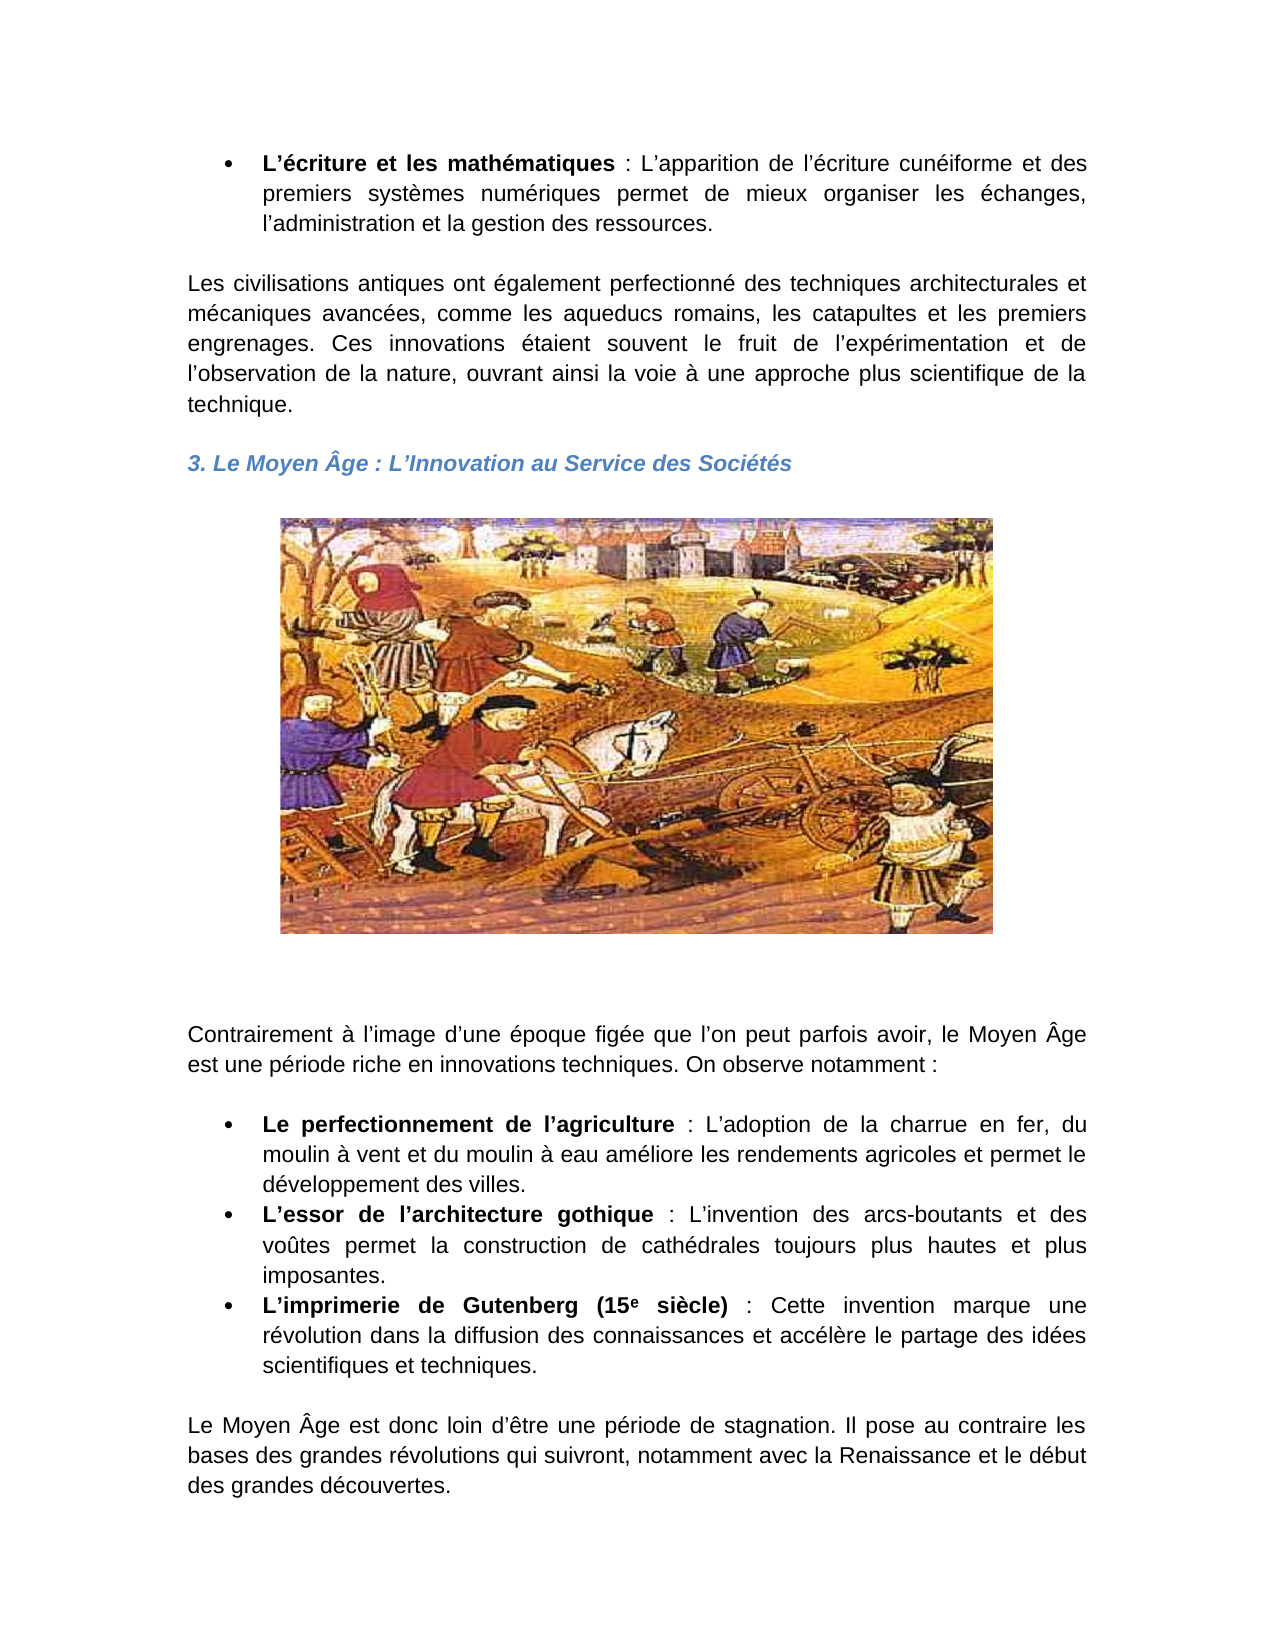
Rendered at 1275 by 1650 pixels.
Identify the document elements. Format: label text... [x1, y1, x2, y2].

text Contrairement à l’image d’une époque figée que l’on peut parfois avoir, le Moyen Âge est une période riche en innovations techniques. On observe notamment : [187, 1021, 1087, 1078]
list L’écriture et les mathématiques : L’apparition de l’écriture cunéiforme et des premiers systèmes numériques permet de mieux organiser les échanges, l’administration et la gestion des ressources. [225, 150, 1087, 237]
list L’imprimerie de Gutenberg (15ᵉ siècle) : Cette invention marque une révolution dans la diffusion des connaissances et accélère le partage des idées scientifiques et techniques. [225, 1292, 1087, 1379]
list Le perfectionnement de l’agriculture : L’adoption de la charrue en fer, du moulin à vent et du moulin à eau améliore les rendements agricoles et permet le développement des villes. [225, 1111, 1087, 1198]
text Les civilisations antiques ont également perfectionné des techniques architecturales et mécaniques avancées, comme les aqueducs romains, les catapultes et les premiers engrenages. Ces innovations étaient souvent le fruit de l’expérimentation et de l’observation de la nature, ouvrant ainsi la voie à une approche plus scientifique de la technique. [187, 270, 1087, 417]
list L’essor de l’architecture gothique : L’invention des arcs-boutants et des voûtes permet la construction de cathédrales toujours plus hautes et plus imposantes. [225, 1201, 1087, 1288]
subtitle 3. Le Moyen Âge : L’Innovation au Service des Sociétés [187, 450, 1087, 476]
picture [280, 518, 993, 934]
text Le Moyen Âge est donc loin d’être une période de stagnation. Il pose au contraire les bases des grandes révolutions qui suivront, notamment avec la Renaissance et le début des grandes découvertes. [187, 1412, 1087, 1499]
